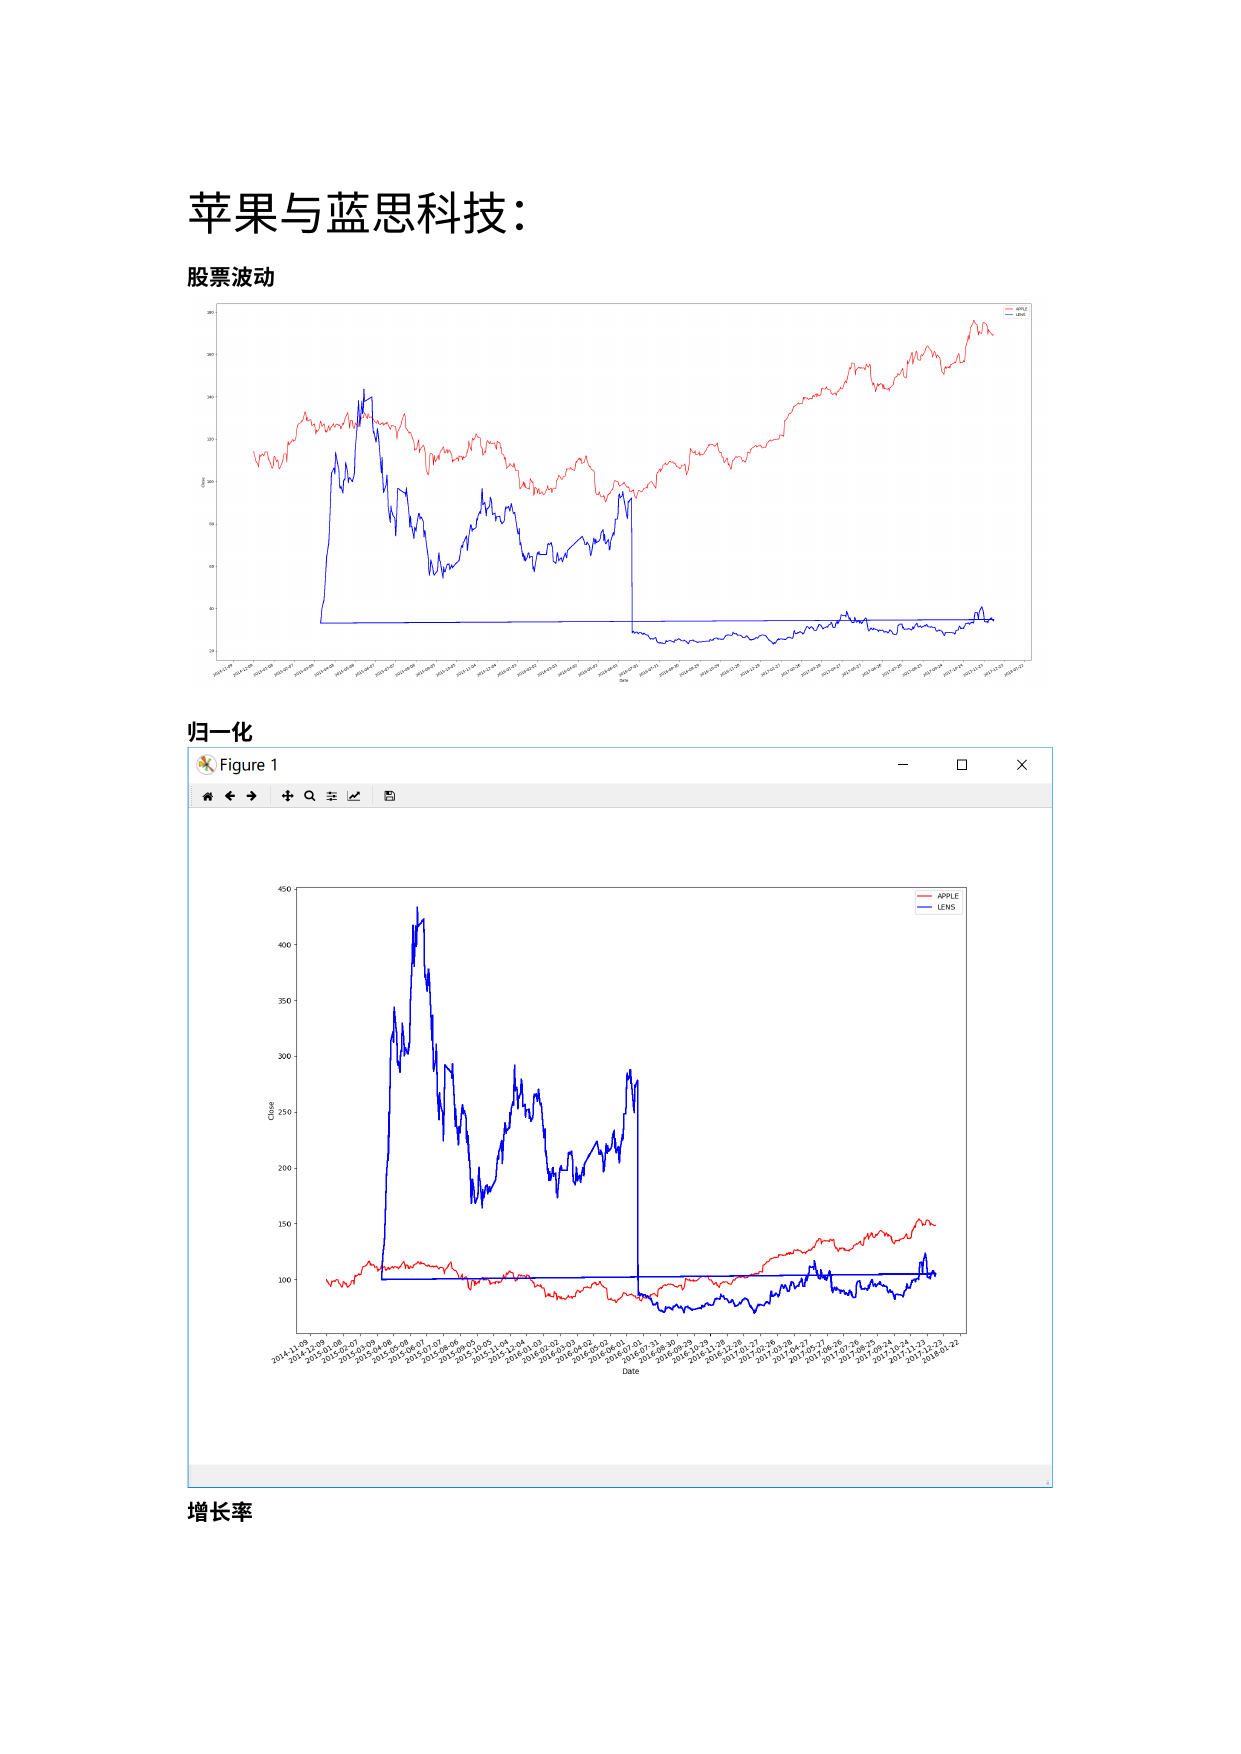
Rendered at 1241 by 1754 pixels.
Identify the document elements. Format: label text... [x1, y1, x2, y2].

text 增长率 [187, 1494, 1053, 1527]
text 股票波动 [187, 259, 1053, 292]
picture [187, 747, 1053, 1488]
text 归一化 [187, 714, 1053, 747]
text 苹果与蓝思科技： [187, 162, 1053, 259]
picture [187, 292, 1053, 702]
